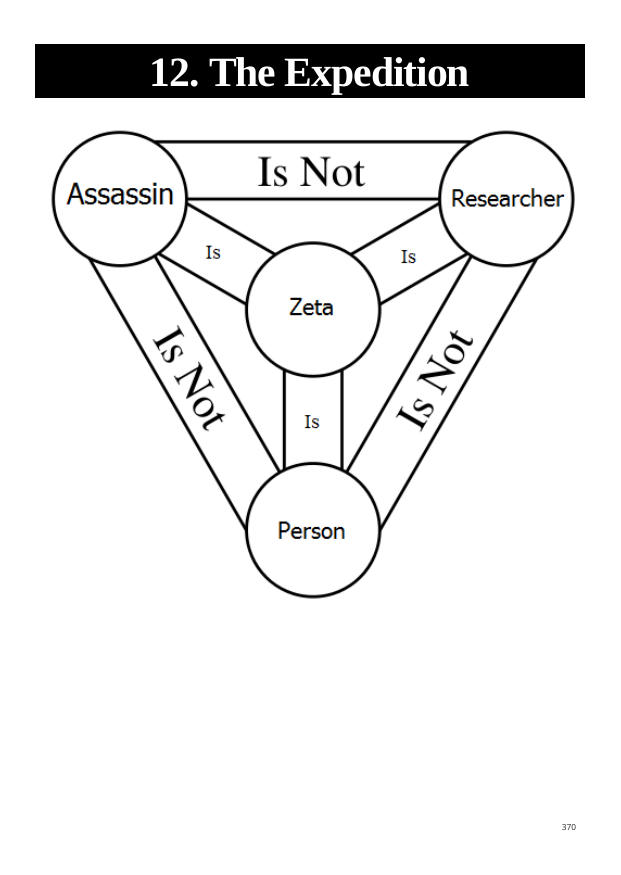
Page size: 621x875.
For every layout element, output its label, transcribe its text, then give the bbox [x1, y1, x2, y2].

picture [44, 123, 576, 603]
subtitle The Expedition [36, 45, 584, 97]
